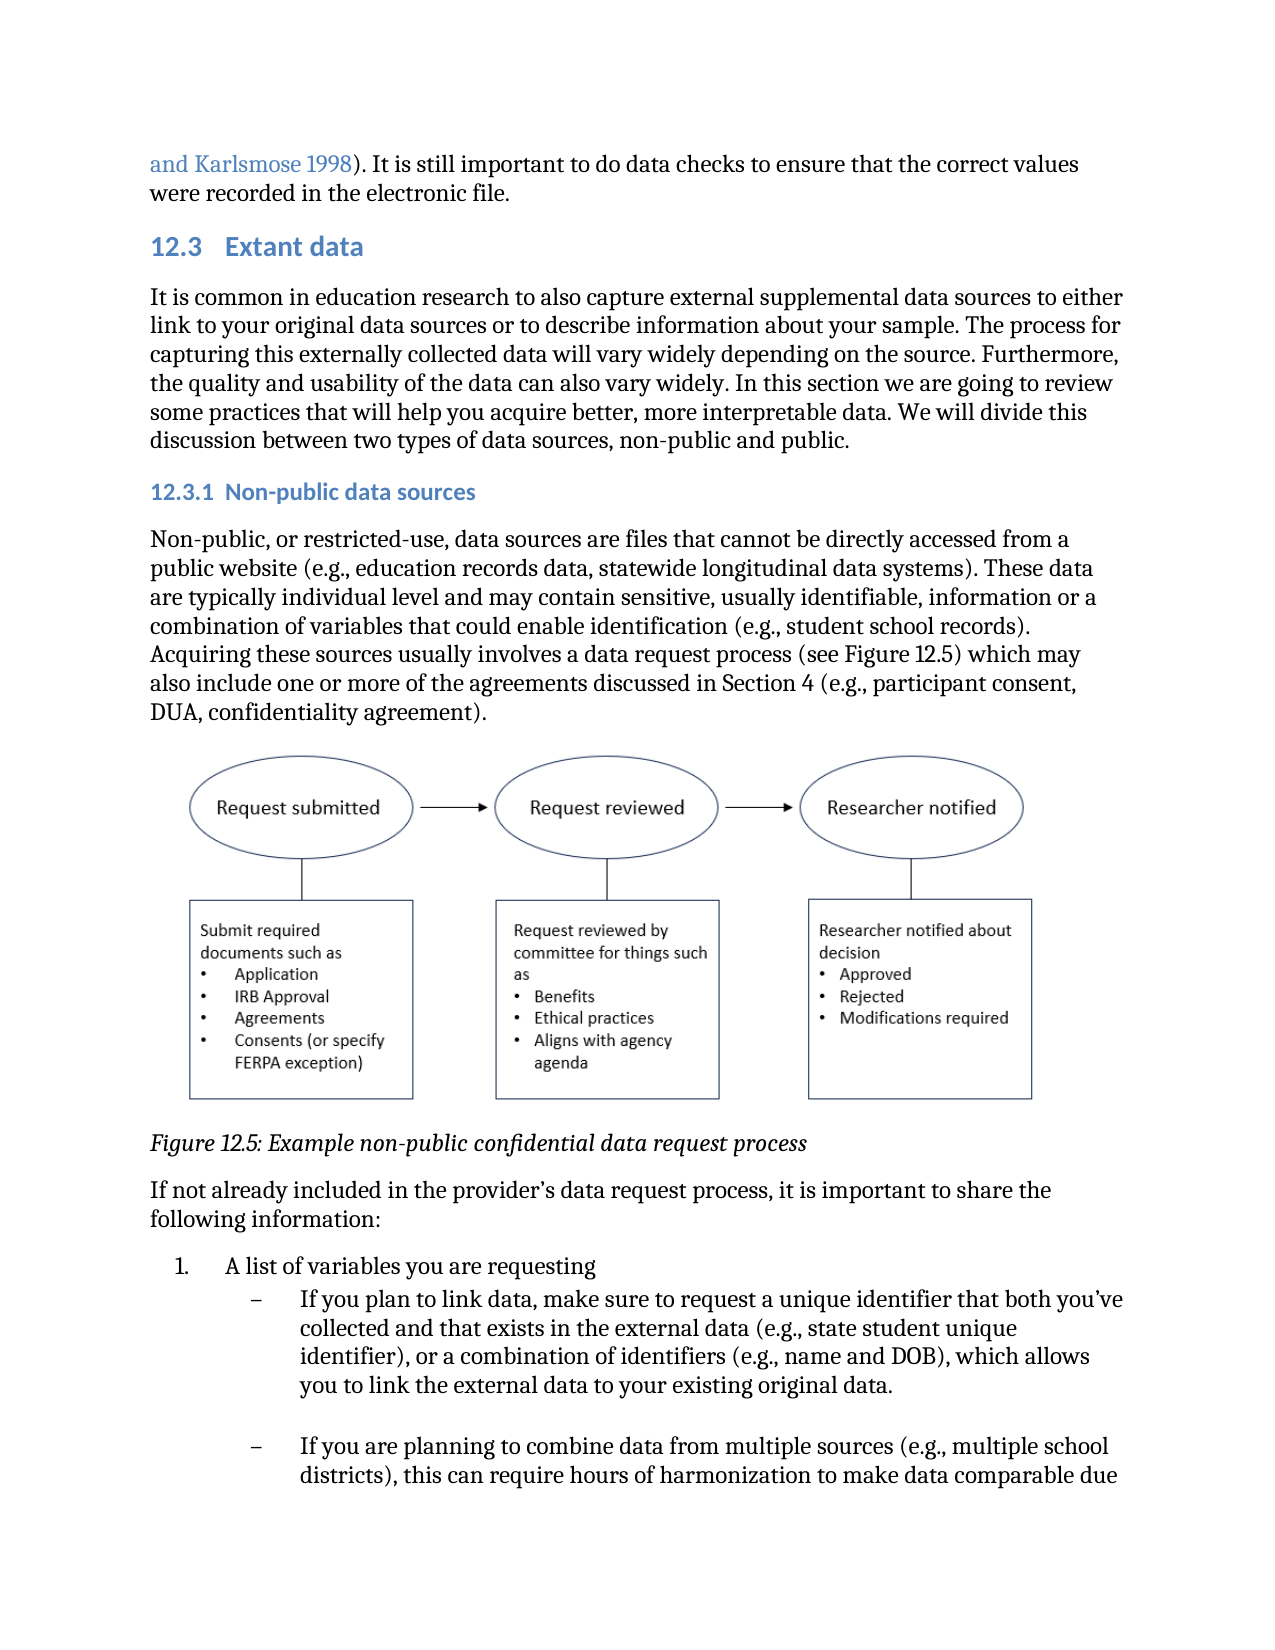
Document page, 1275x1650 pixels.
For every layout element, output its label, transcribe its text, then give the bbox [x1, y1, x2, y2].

text Non-public, or restricted-use, data sources are files that cannot be directly accessed from a public website (e.g., education records data, statewide longitudinal data systems). These data are typically individual level and may contain sensitive, usually identifiable, information or a combination of variables that could enable identification (e.g., student school records). Acquiring these sources usually involves a data request process (see Figure 12.5) which may also include one or more of the agreements discussed in Section 4 (e.g., participant consent, DUA, confidentiality agreement). [150, 525, 1125, 727]
picture [168, 745, 1044, 1108]
text Figure 12.5: Example non-public confidential data request process [150, 1128, 1125, 1157]
text If not already included in the provider’s data request process, it is important to share the following information: [150, 1176, 1125, 1233]
list If you plan to link data, make sure to request a unique identifier that both you’ve collected and that exists in the external data (e.g., state student unique identifier), or a combination of identifiers (e.g., name and DOB), which allows you to link the external data to your existing original data. [250, 1285, 1125, 1428]
subtitle 12.3 Extant data [150, 228, 1125, 264]
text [150, 150, 1125, 207]
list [250, 1432, 1125, 1490]
text It is common in education research to also capture external supplemental data sources to either link to your original data sources or to describe information about your sample. The process for capturing this externally collected data will vary widely depending on the source. Furthermore, the quality and usability of the data can also vary widely. In this section we are going to review some practices that will help you acquire better, more interpretable data. We will divide this discussion between two types of data sources, non-public and public. [150, 283, 1125, 455]
subtitle 12.3.1 Non-public data sources [150, 476, 1125, 507]
list A list of variables you are requesting [175, 1252, 1125, 1281]
